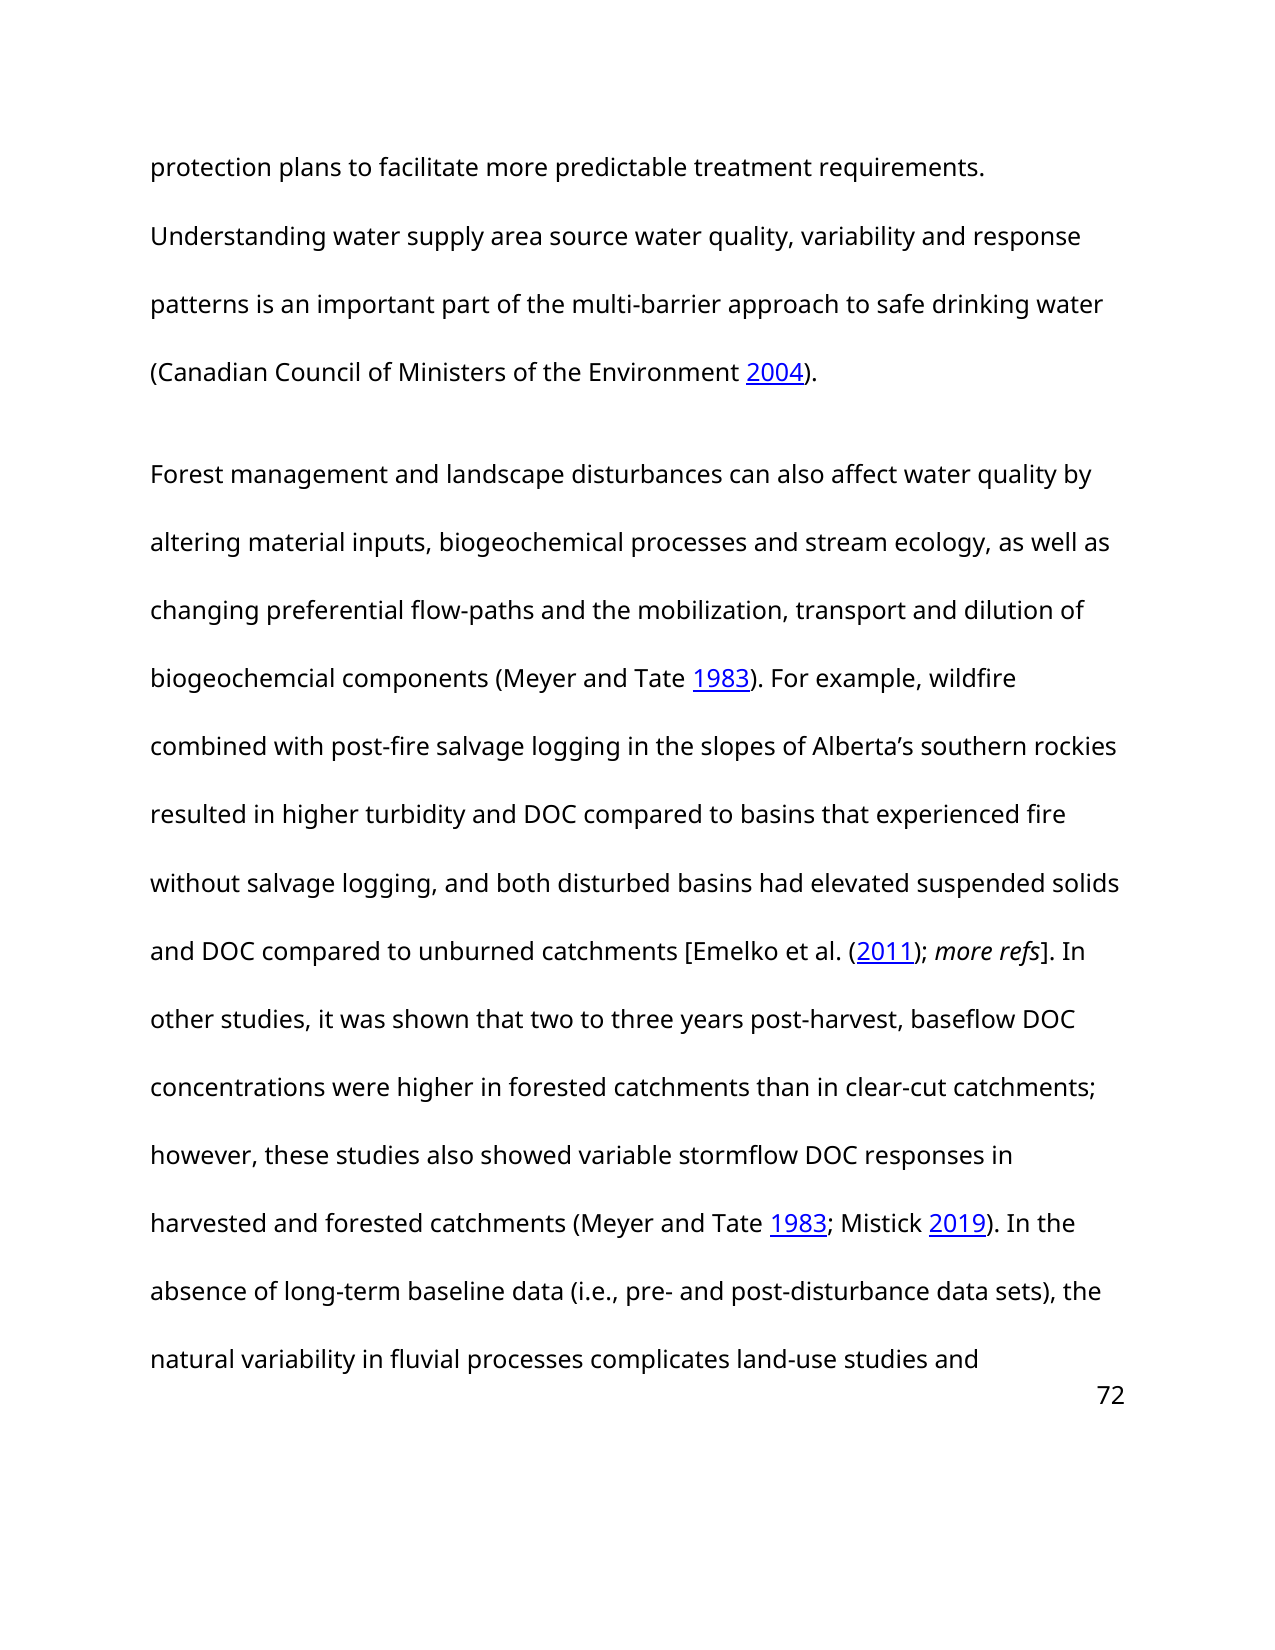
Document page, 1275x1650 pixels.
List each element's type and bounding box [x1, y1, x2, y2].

text [150, 457, 1125, 1376]
text [150, 150, 1125, 388]
